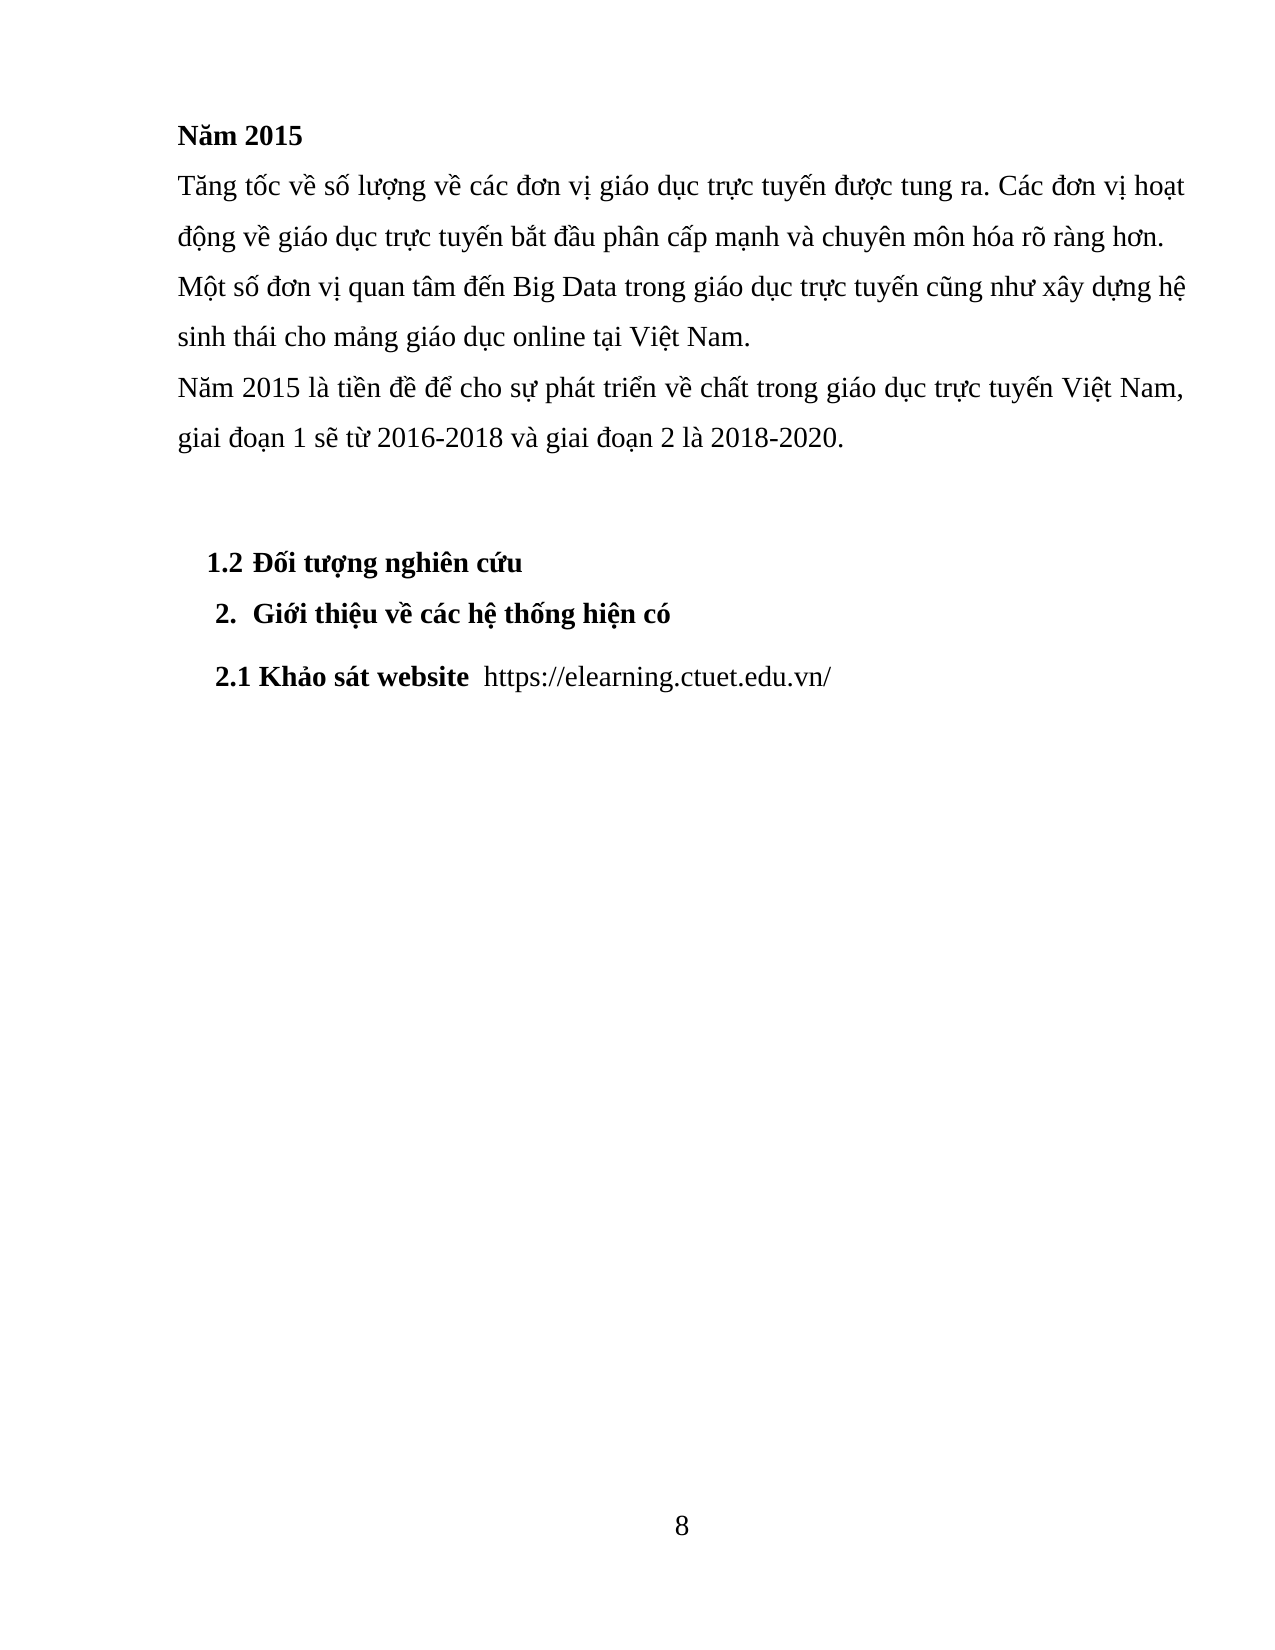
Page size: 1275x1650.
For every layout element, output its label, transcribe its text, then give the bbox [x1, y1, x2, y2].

text 2.1 Khảo sát website https://elearning.ctuet.edu.vn/ [177, 659, 1186, 693]
text Năm 2015 Tăng tốc về số lượng về các đơn vị giáo dục trực tuyến được tung ra. Các đơn vị hoạt động về giáo dục trực tuyến bắt đầu phân cấp mạnh và chuyên môn hóa rõ ràng hơn. Một số đơn vị quan tâm đến Big Data trong giáo dục trực tuyến cũng như xây dựng hệ sinh thái cho mảng giáo dục online tại Việt Nam. Năm 2015 là tiền đề để cho sự phát triển về chất trong giáo dục trực tuyến Việt Nam, giai đoạn 1 sẽ từ 2016-2018 và giai đoạn 2 là 2018-2020. [177, 118, 1186, 453]
subtitle 1.2 Đối tượng nghiên cứu [177, 545, 1186, 579]
list Giới thiệu về các hệ thống hiện có [215, 596, 1186, 630]
